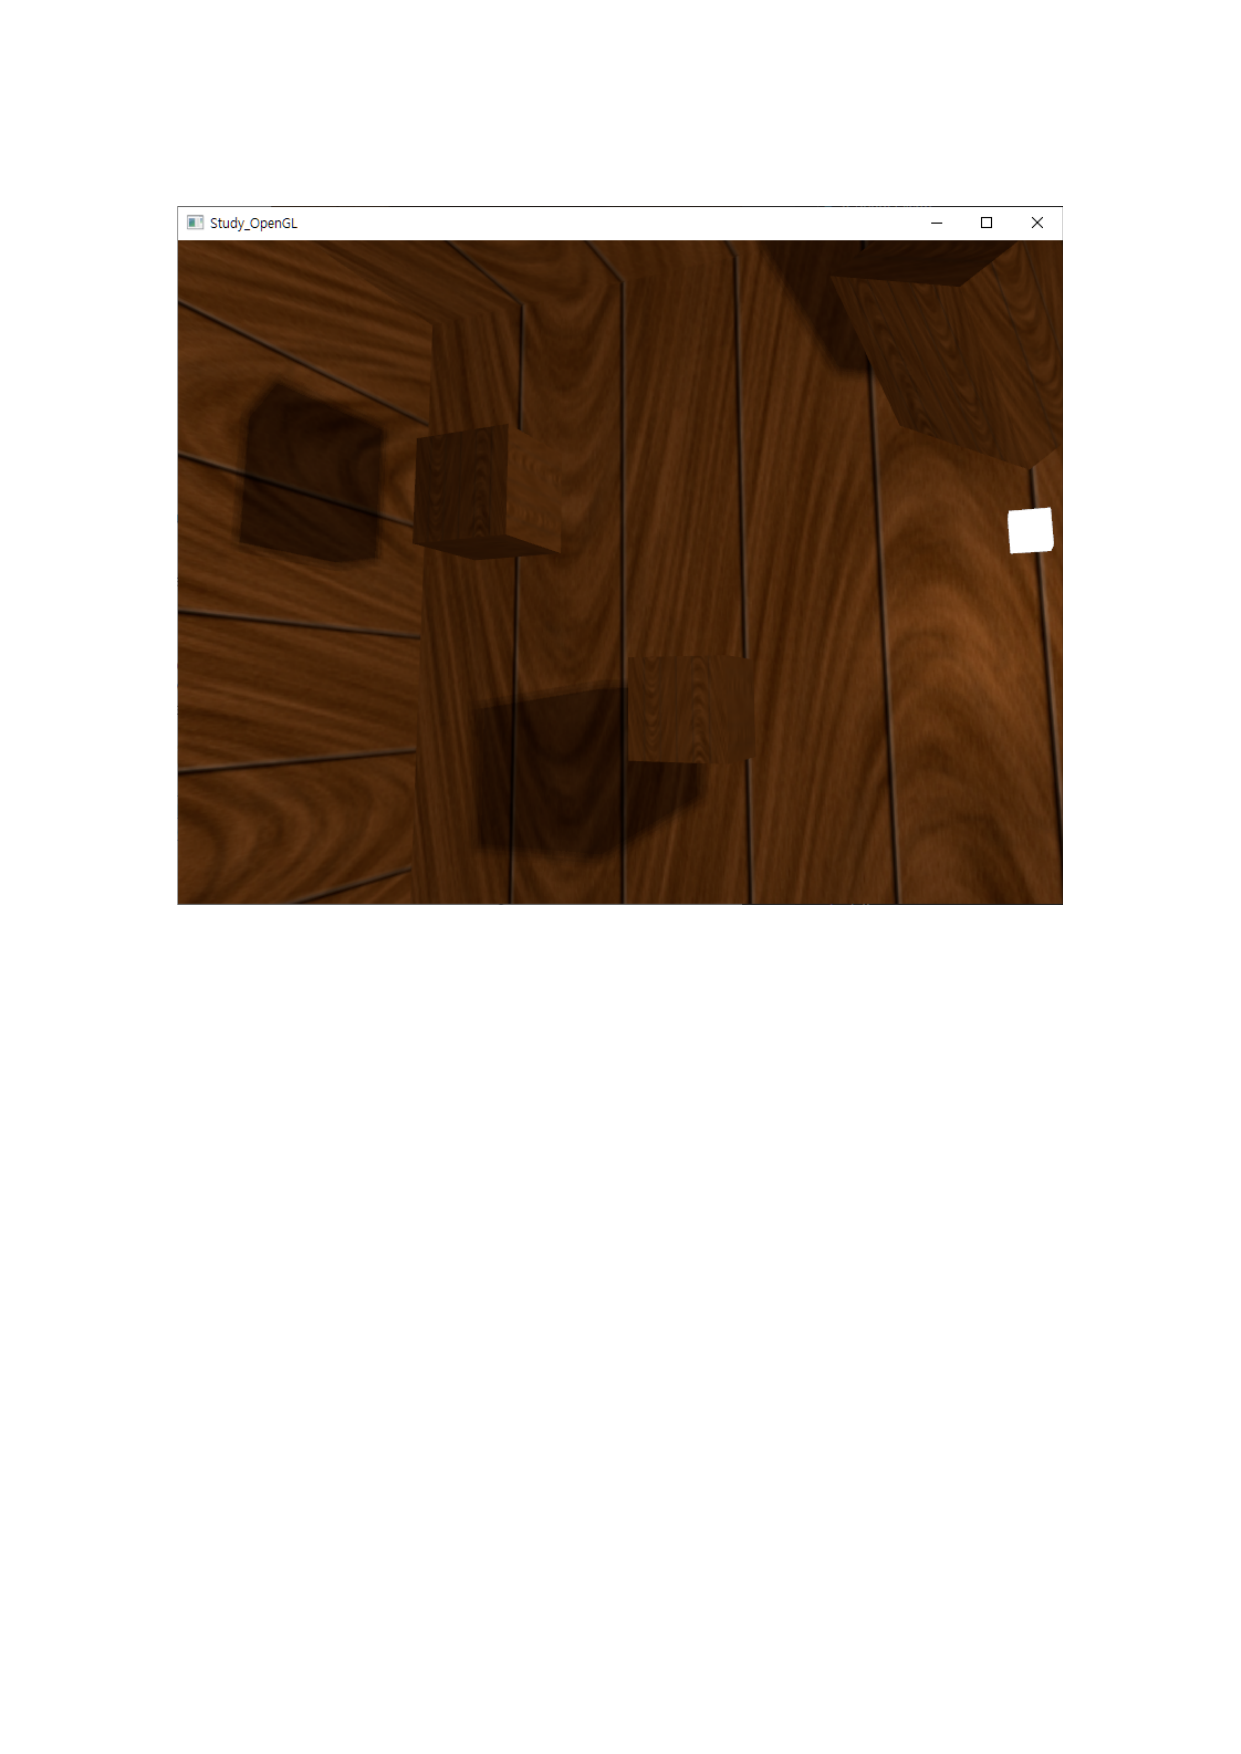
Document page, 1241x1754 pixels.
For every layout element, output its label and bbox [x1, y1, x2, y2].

picture [177, 206, 1063, 905]
